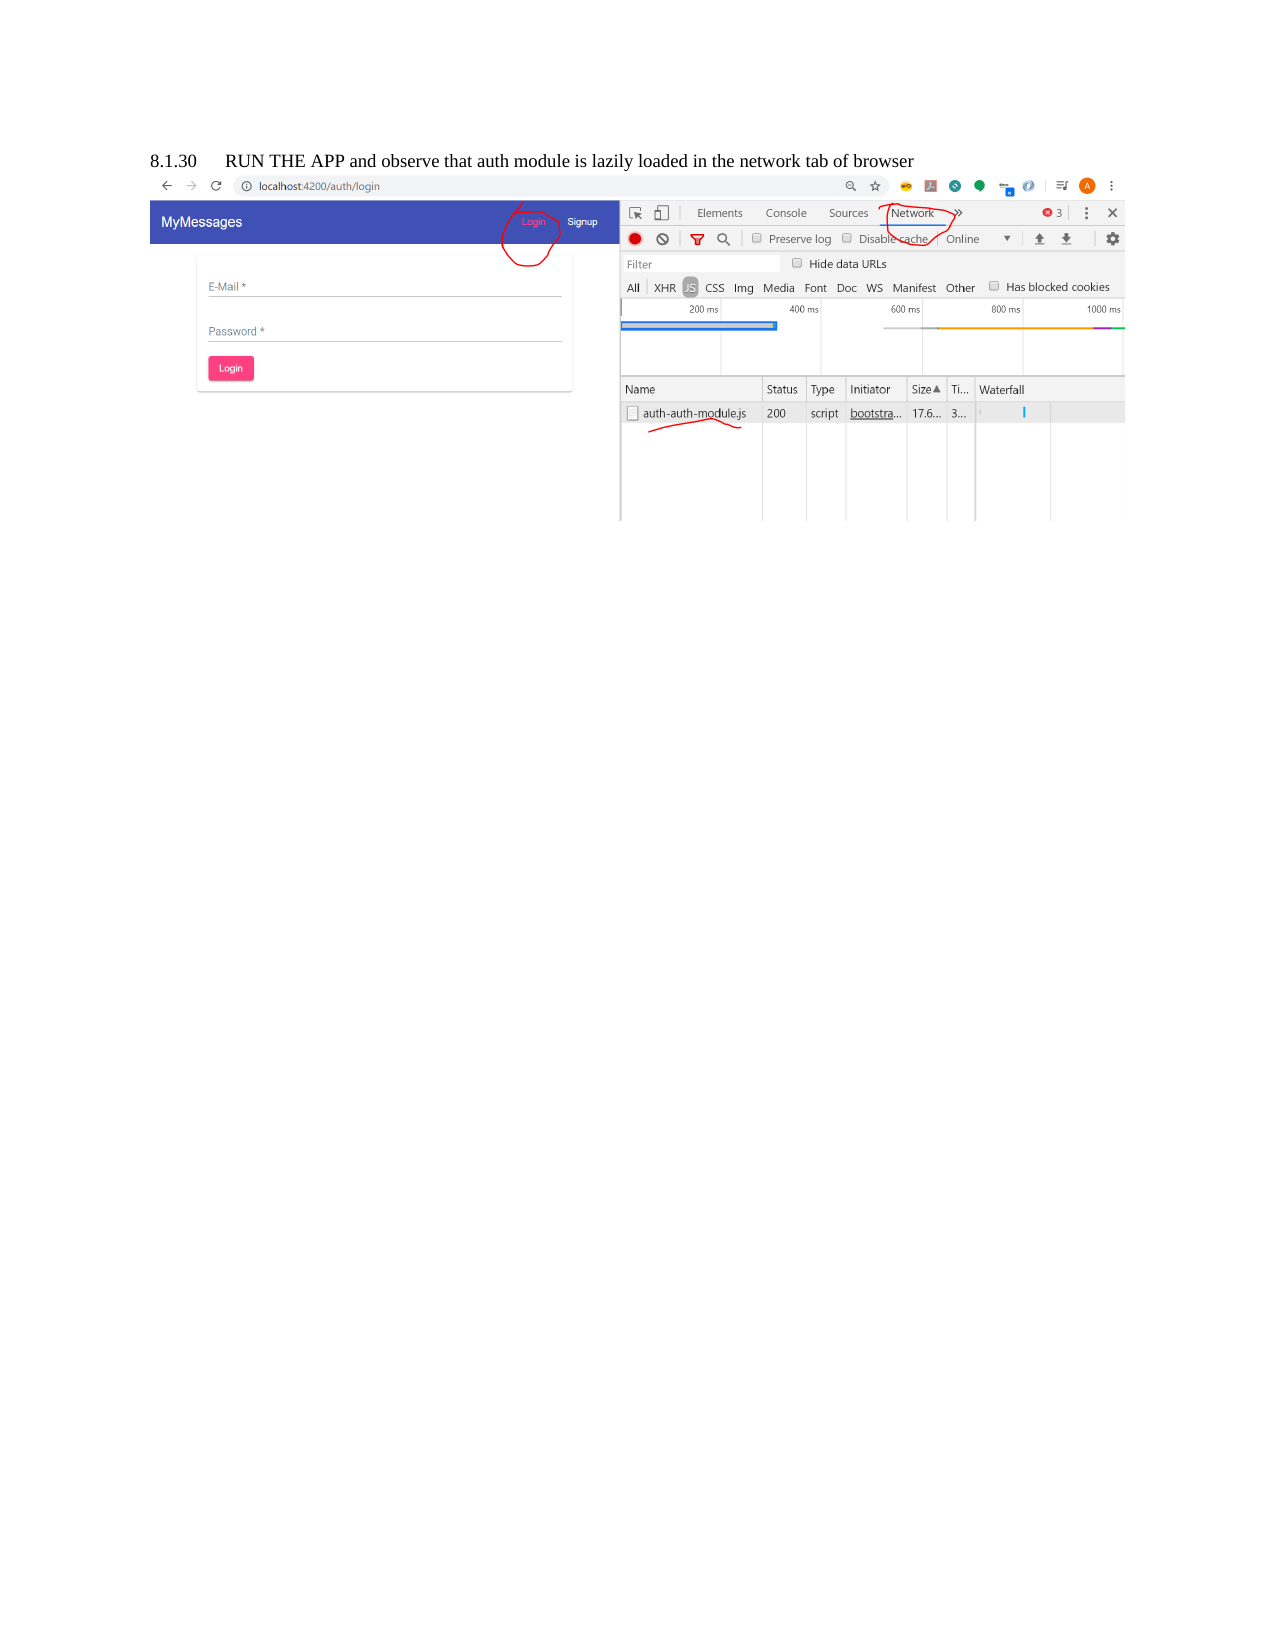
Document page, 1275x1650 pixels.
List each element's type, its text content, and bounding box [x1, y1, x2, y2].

picture [150, 173, 1125, 521]
subtitle RUN THE APP and observe that auth module is lazily loaded in the network tab of browser [150, 150, 1125, 172]
